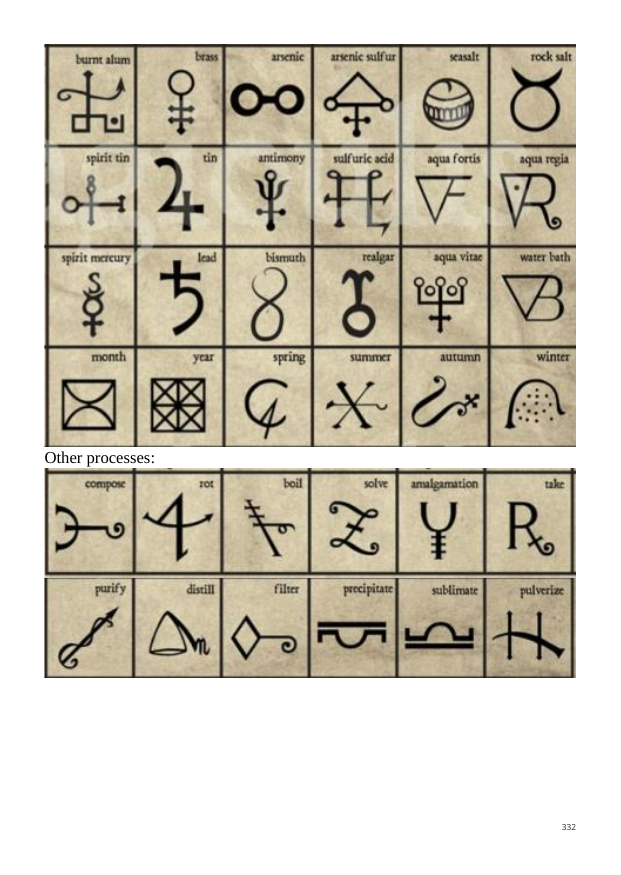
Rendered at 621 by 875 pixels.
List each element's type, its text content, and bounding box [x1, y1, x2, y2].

picture [44, 468, 576, 678]
picture [44, 44, 576, 447]
text Other processes: [44, 448, 576, 467]
